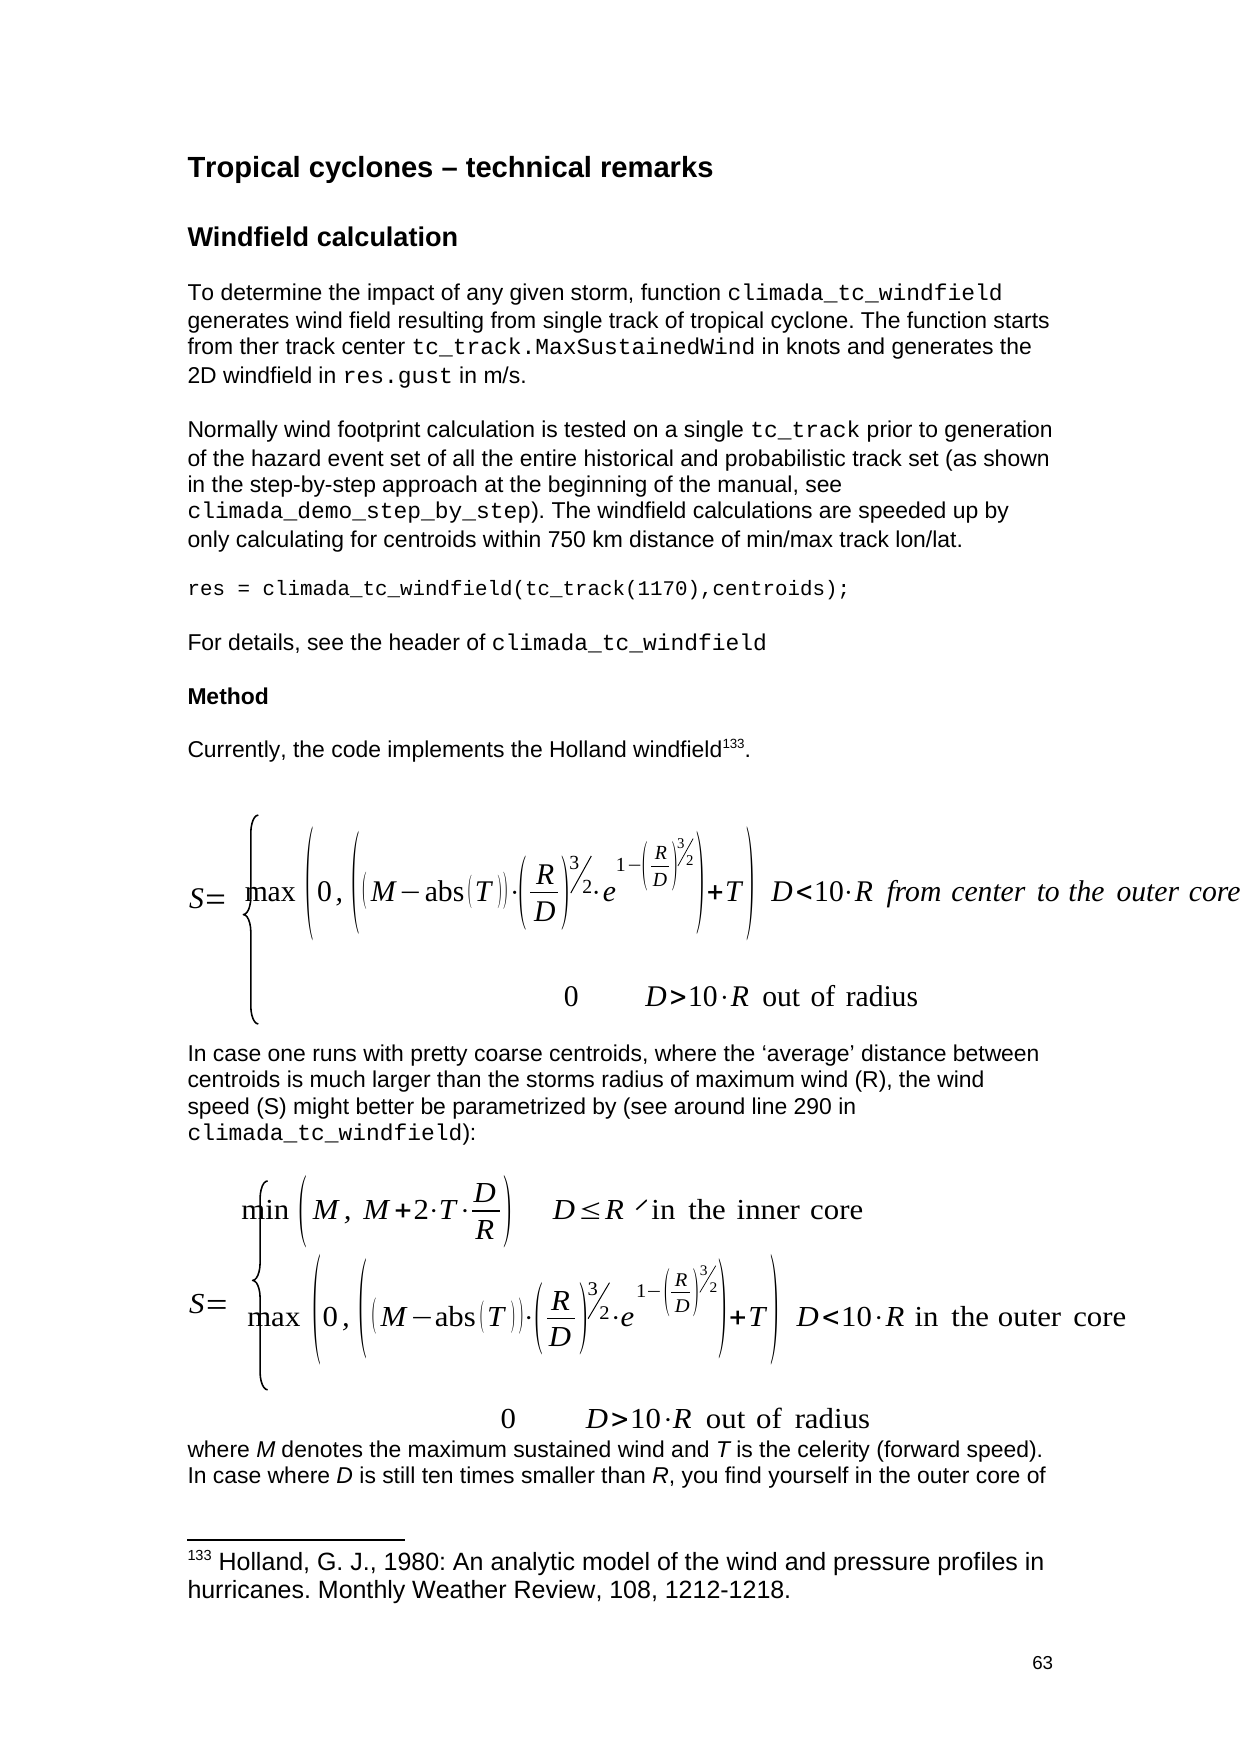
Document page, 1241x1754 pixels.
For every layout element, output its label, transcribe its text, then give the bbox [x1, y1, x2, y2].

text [187, 1436, 1053, 1488]
text Normally wind footprint calculation is tested on a single tc_track prior to generation of the hazard event set of all the entire historical and probabilistic track set (as shown in the step-by-step approach at the beginning of the manual, see climada_demo_step_by_step). The windfield calculations are speeded up by only calculating for centroids within 750 km distance of min/max track lon/lat. [187, 416, 1053, 552]
subtitle Tropical cyclones – technical remarks [187, 150, 1053, 183]
text To determine the impact of any given storm, function climada_tc_windfield generates wind field resulting from single track of tropical cyclone. The function starts from ther track center tc_track.MaxSustainedWind in knots and generates the 2D windfield in res.gust in m/s. [187, 279, 1053, 390]
text Method [187, 683, 1053, 709]
text Currently, the code implements the Holland windfield. [187, 736, 1053, 762]
text In case one runs with pretty coarse centroids, where the ‘average’ distance between centroids is much larger than the storms radius of maximum wind (R), the wind speed (S) might better be parametrized by (see around line 290 in climada_tc_windfield): [187, 1040, 1053, 1147]
text res = climada_tc_windfield(tc_track(1170),centroids); [187, 578, 1053, 602]
subtitle Windfield calculation [187, 221, 1053, 252]
text For details, see the header of climada_tc_windfield [187, 628, 1053, 657]
